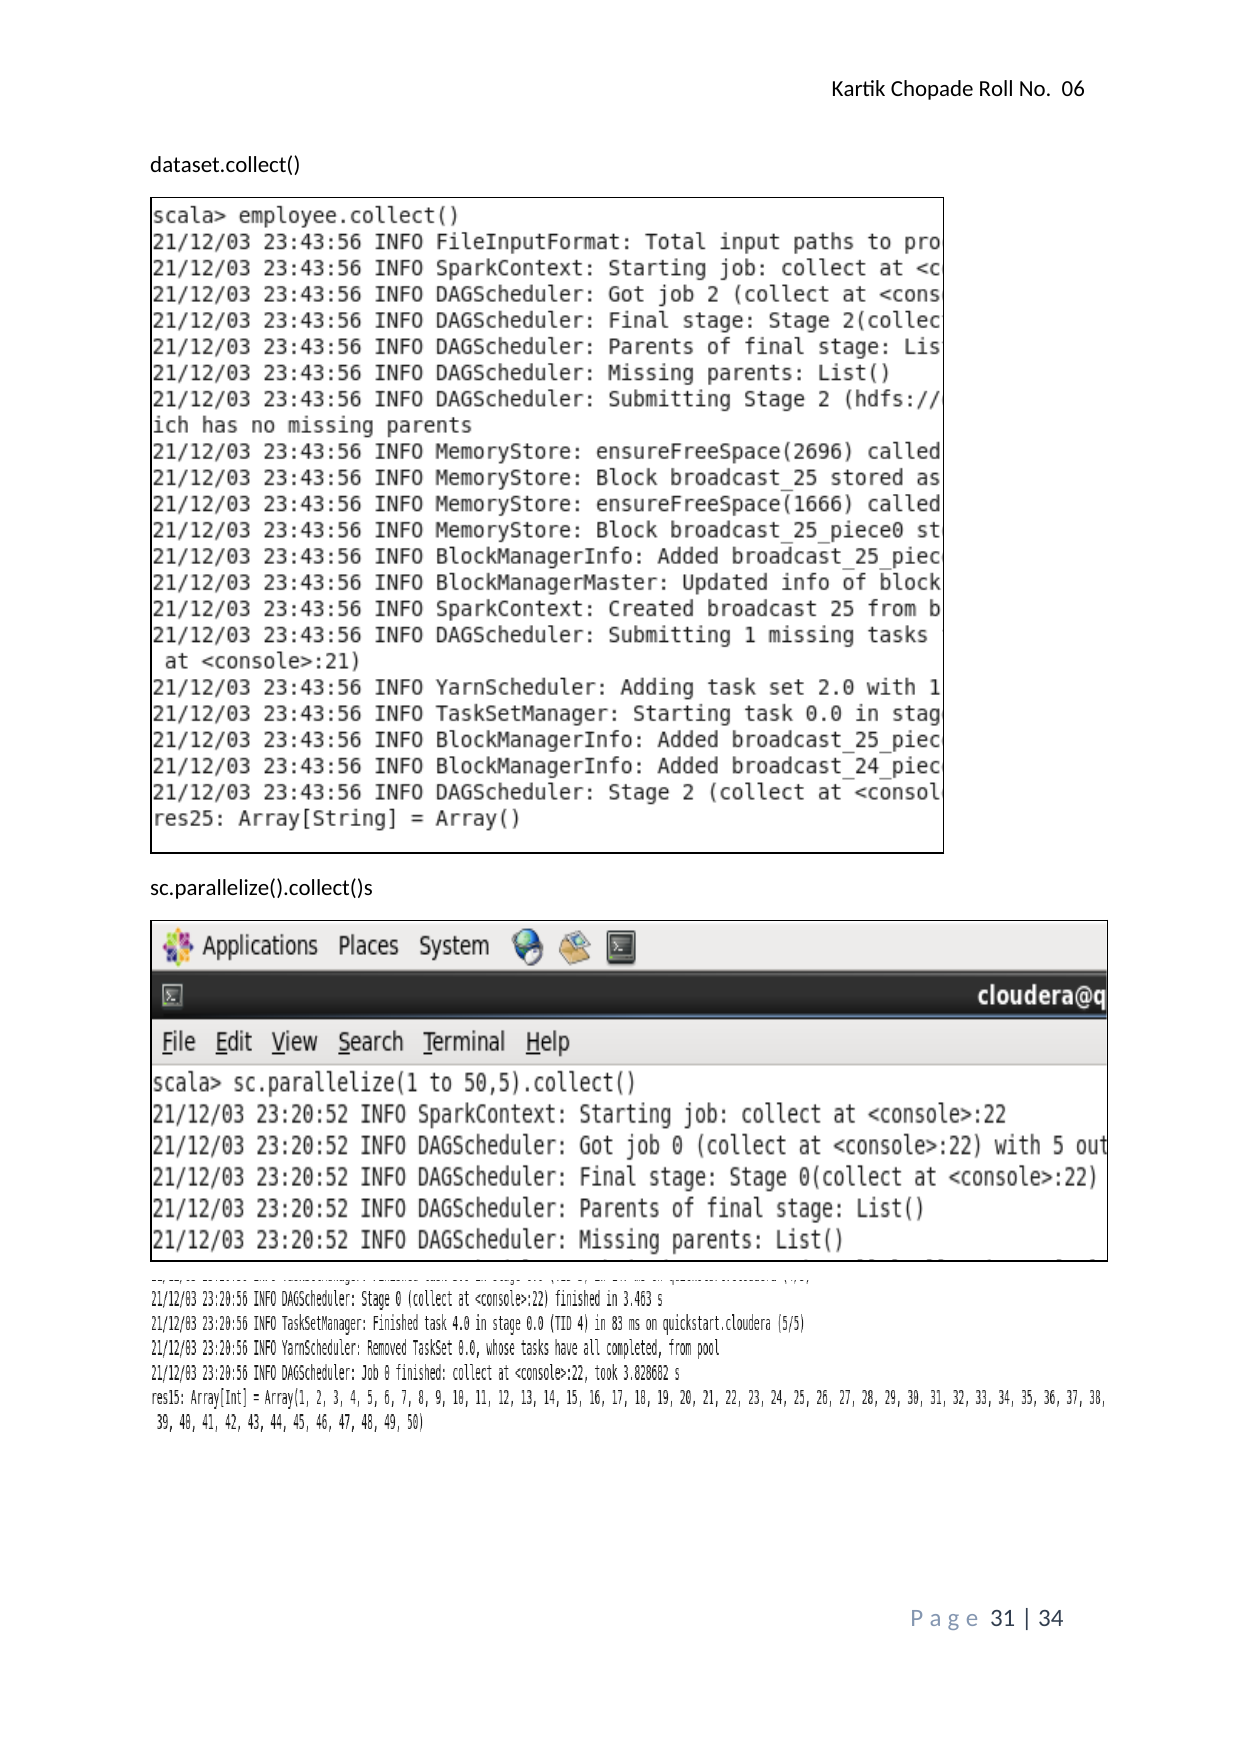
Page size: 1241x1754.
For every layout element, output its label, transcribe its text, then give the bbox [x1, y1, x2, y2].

picture [152, 198, 943, 852]
text dataset.collect() [150, 150, 1090, 178]
text sc.parallelize().collect()s [150, 873, 1090, 901]
picture [152, 921, 1107, 1260]
picture [150, 1280, 1109, 1439]
